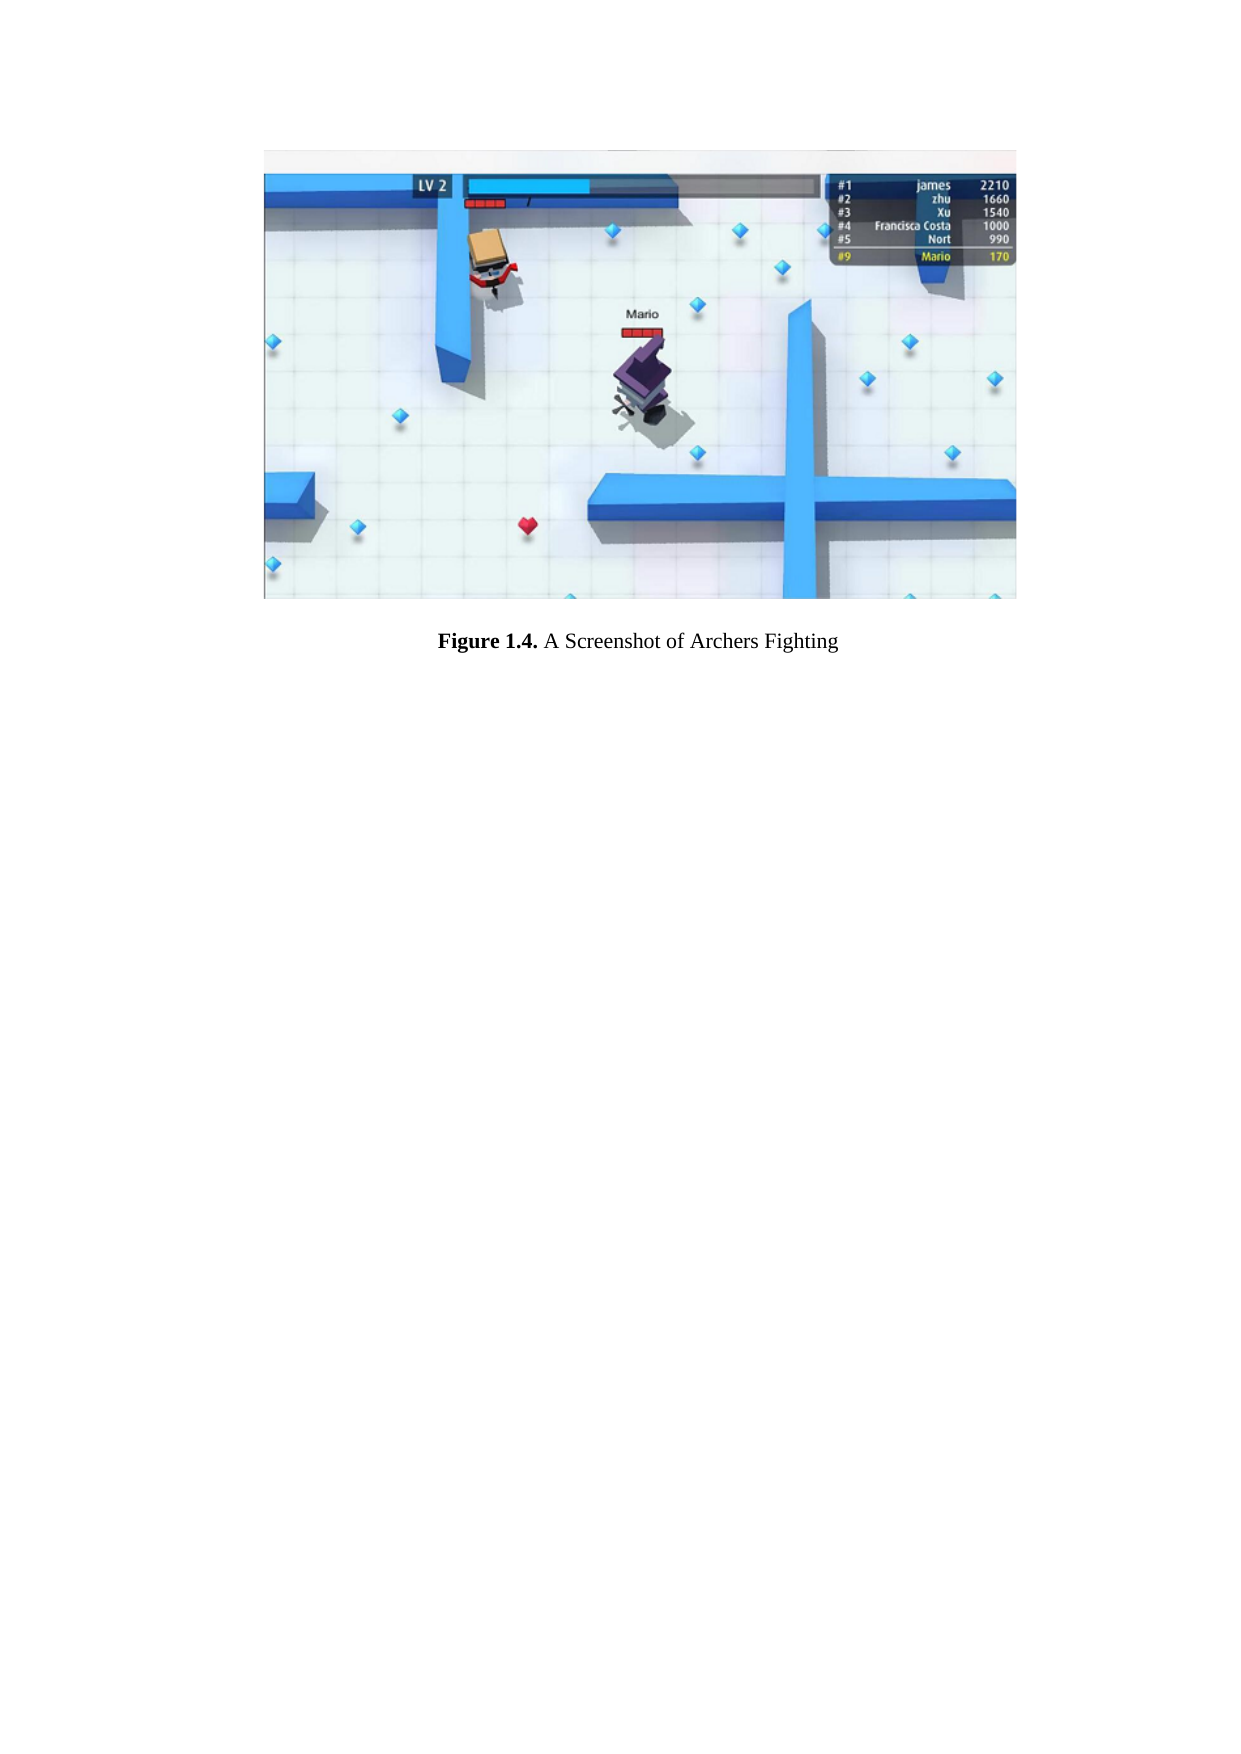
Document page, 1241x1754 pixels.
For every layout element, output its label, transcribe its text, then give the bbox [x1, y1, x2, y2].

picture [263, 150, 1017, 599]
text Figure 1.4. A Screenshot of Archers Fighting [184, 628, 1092, 654]
